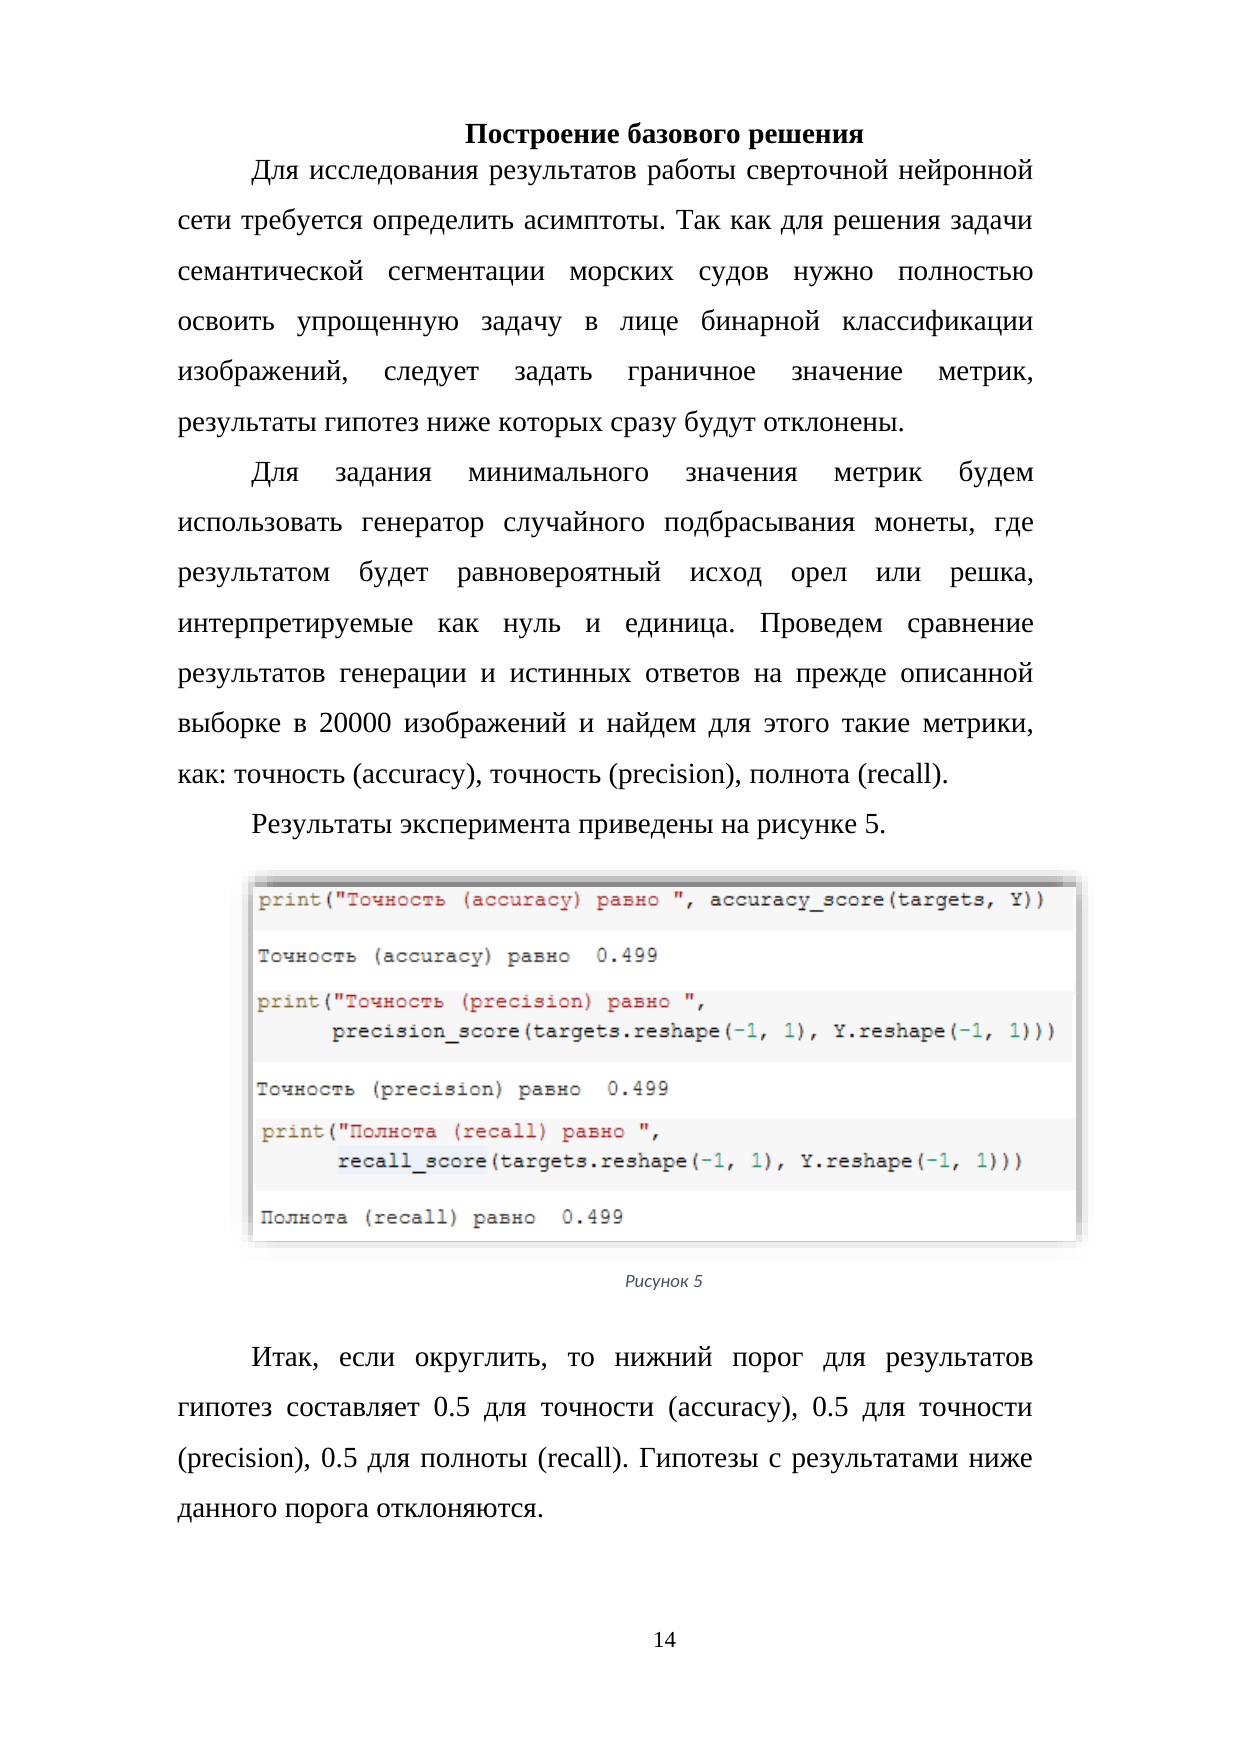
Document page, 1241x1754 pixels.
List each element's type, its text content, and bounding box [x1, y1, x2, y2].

text Результаты эксперимента приведены на рисунке 5. [251, 806, 1163, 840]
subtitle Построение базового решения [465, 116, 1163, 150]
text Для задания минимального значения метрик будем использовать генератор случайного подбрасывания монеты, где результатом будет равновероятный исход орел или решка, интерпретируемые как нуль и единица. Проведем сравнение результатов генерации и истинных ответов на прежде описанной выборке в 20000 изображений и найдем для этого такие метрики, как: точность (accuracy), точность (precision), полнота (recall). [177, 454, 1034, 789]
text Для исследования результатов работы сверточной нейронной сети требуется определить асимптоты. Так как для решения задачи семантической сегментации морских судов нужно полностью освоить упрощенную задачу в лице бинарной классификации изображений, следует задать граничное значение метрик, результаты гипотез ниже которых сразу будут отклонены. [177, 152, 1034, 437]
text Итак, если округлить, то нижний порог для результатов гипотез составляет 0.5 для точности (accuracy), 0.5 для точности (precision), 0.5 для полноты (recall). Гипотезы с результатами ниже данного порога отклоняются. [177, 1339, 1034, 1523]
picture [230, 864, 1095, 1261]
